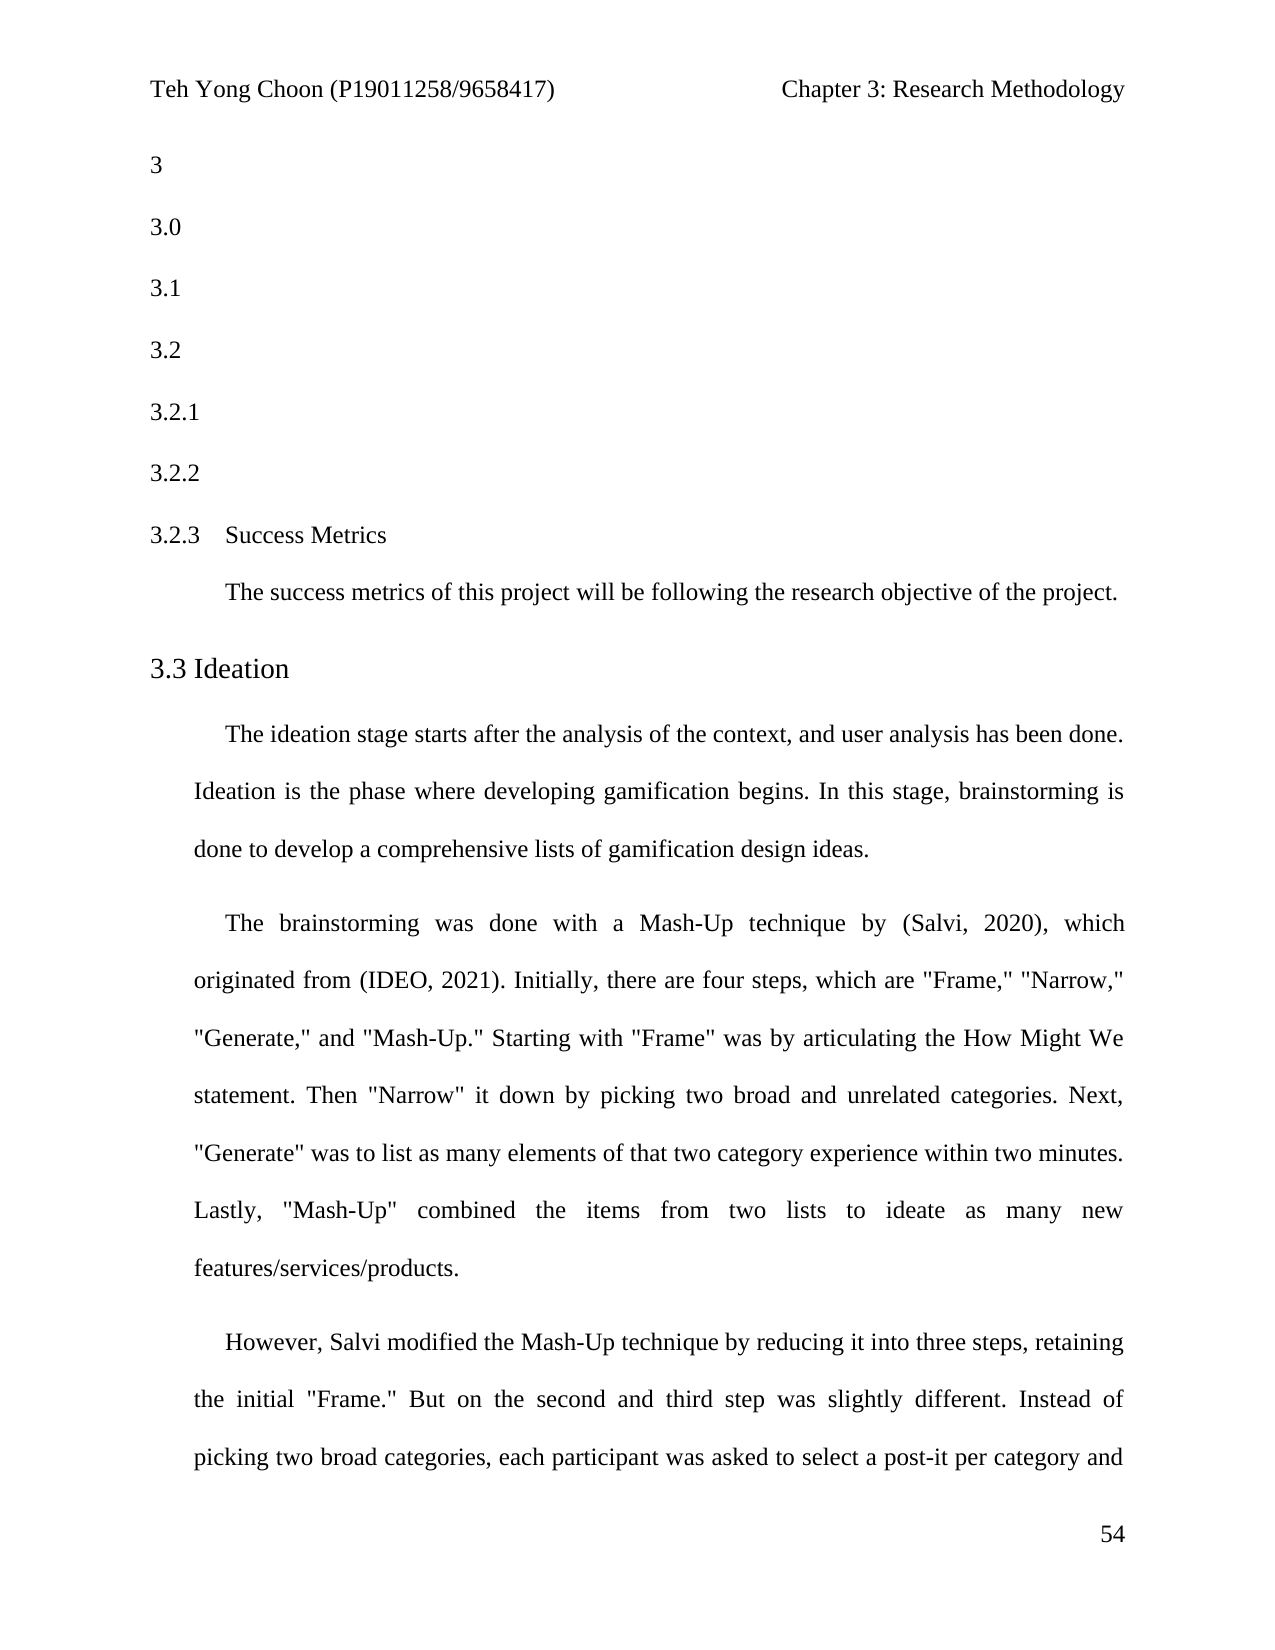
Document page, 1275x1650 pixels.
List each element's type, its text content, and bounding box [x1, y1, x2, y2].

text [194, 1327, 1125, 1471]
subtitle Success Metrics [150, 520, 1125, 549]
text The ideation stage starts after the analysis of the context, and user analysis has been done. Ideation is the phase where developing gamification begins. In this stage, brainstorming is done to develop a comprehensive lists of gamification design ideas. [194, 719, 1125, 862]
text The brainstorming was done with a Mash-Up technique by , which originated from . Initially, there are four steps, which are "Frame," "Narrow," "Generate," and "Mash-Up." Starting with "Frame" was by articulating the How Might We statement. Then "Narrow" it down by picking two broad and unrelated categories. Next, "Generate" was to list as many elements of that two category experience within two minutes. Lastly, "Mash-Up" combined the items from two lists to ideate as many new features/services/products. [194, 908, 1125, 1282]
text The success metrics of this project will be following the research objective of the project. [194, 577, 1125, 606]
subtitle Ideation [150, 652, 1125, 685]
